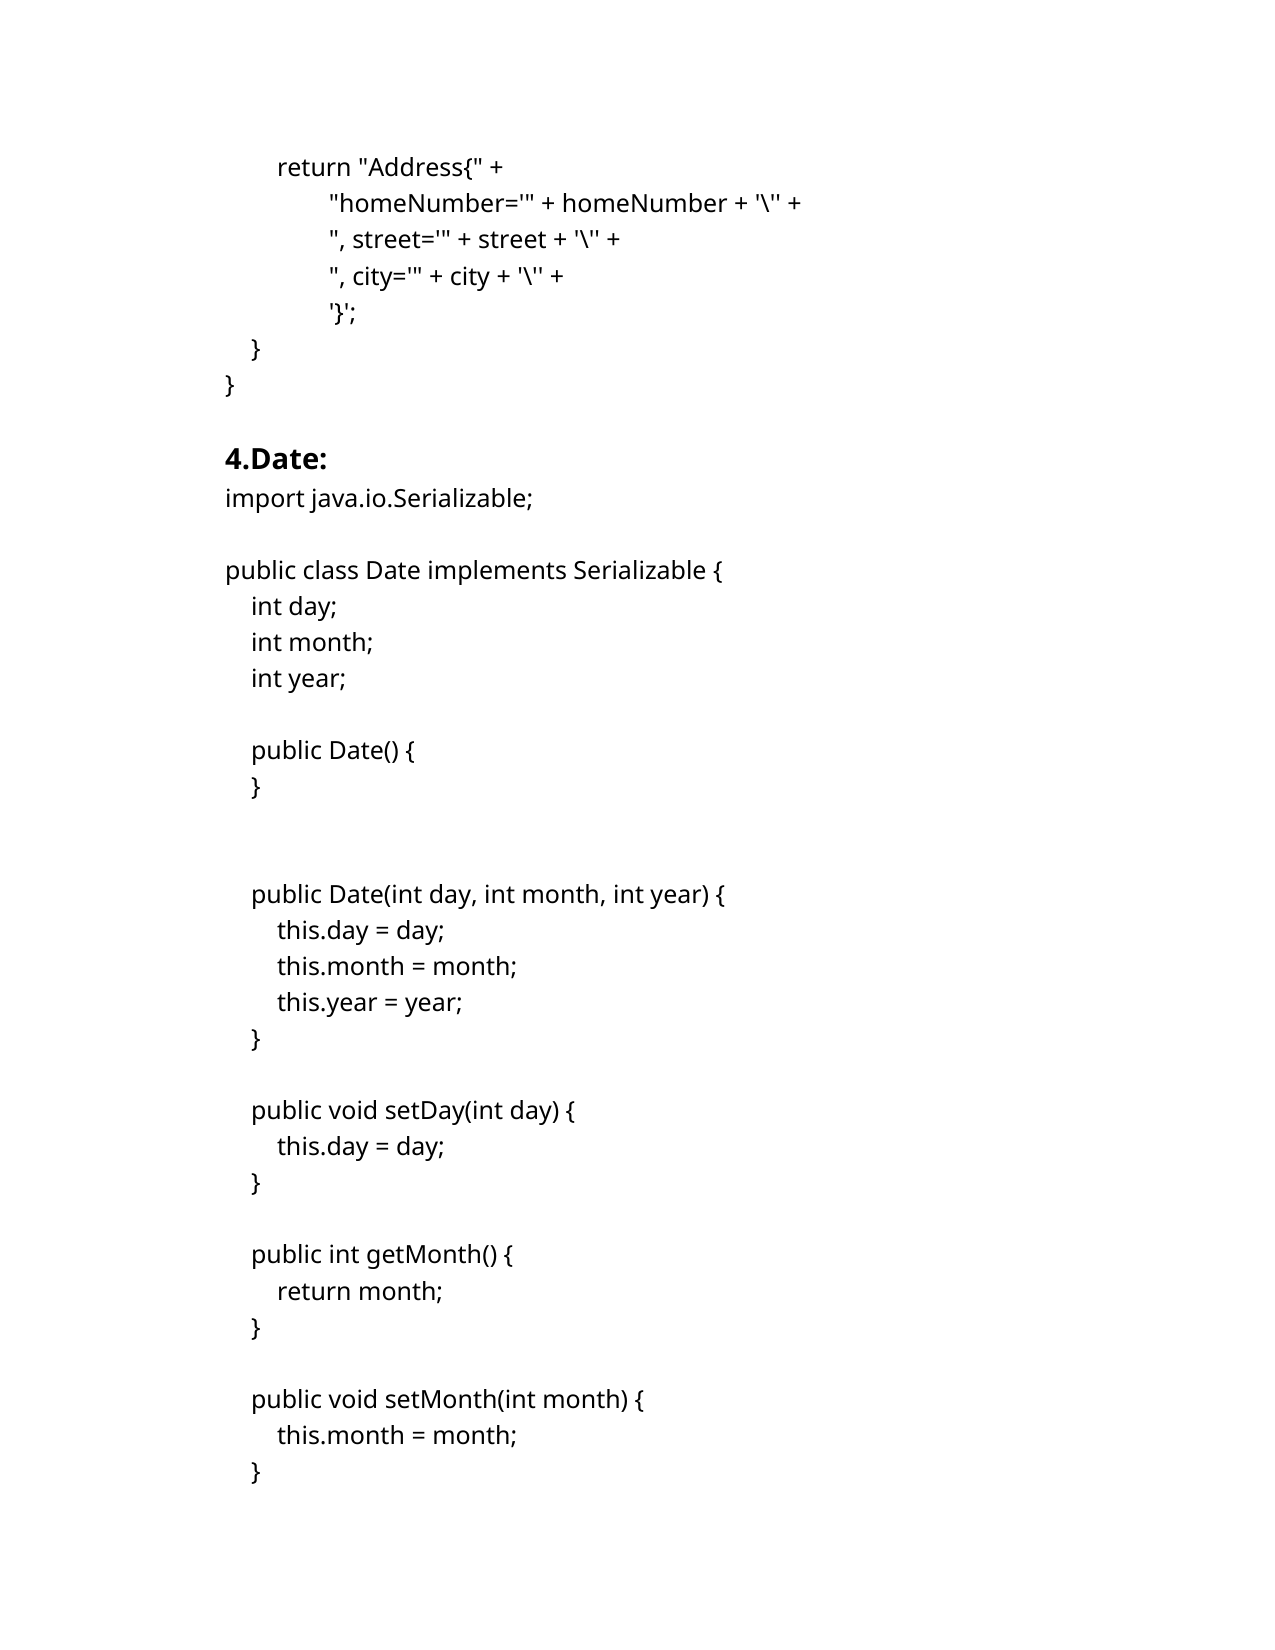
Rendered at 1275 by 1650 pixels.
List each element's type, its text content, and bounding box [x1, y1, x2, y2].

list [225, 480, 1125, 1487]
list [225, 150, 1125, 400]
list 4.Date: [225, 438, 1125, 478]
